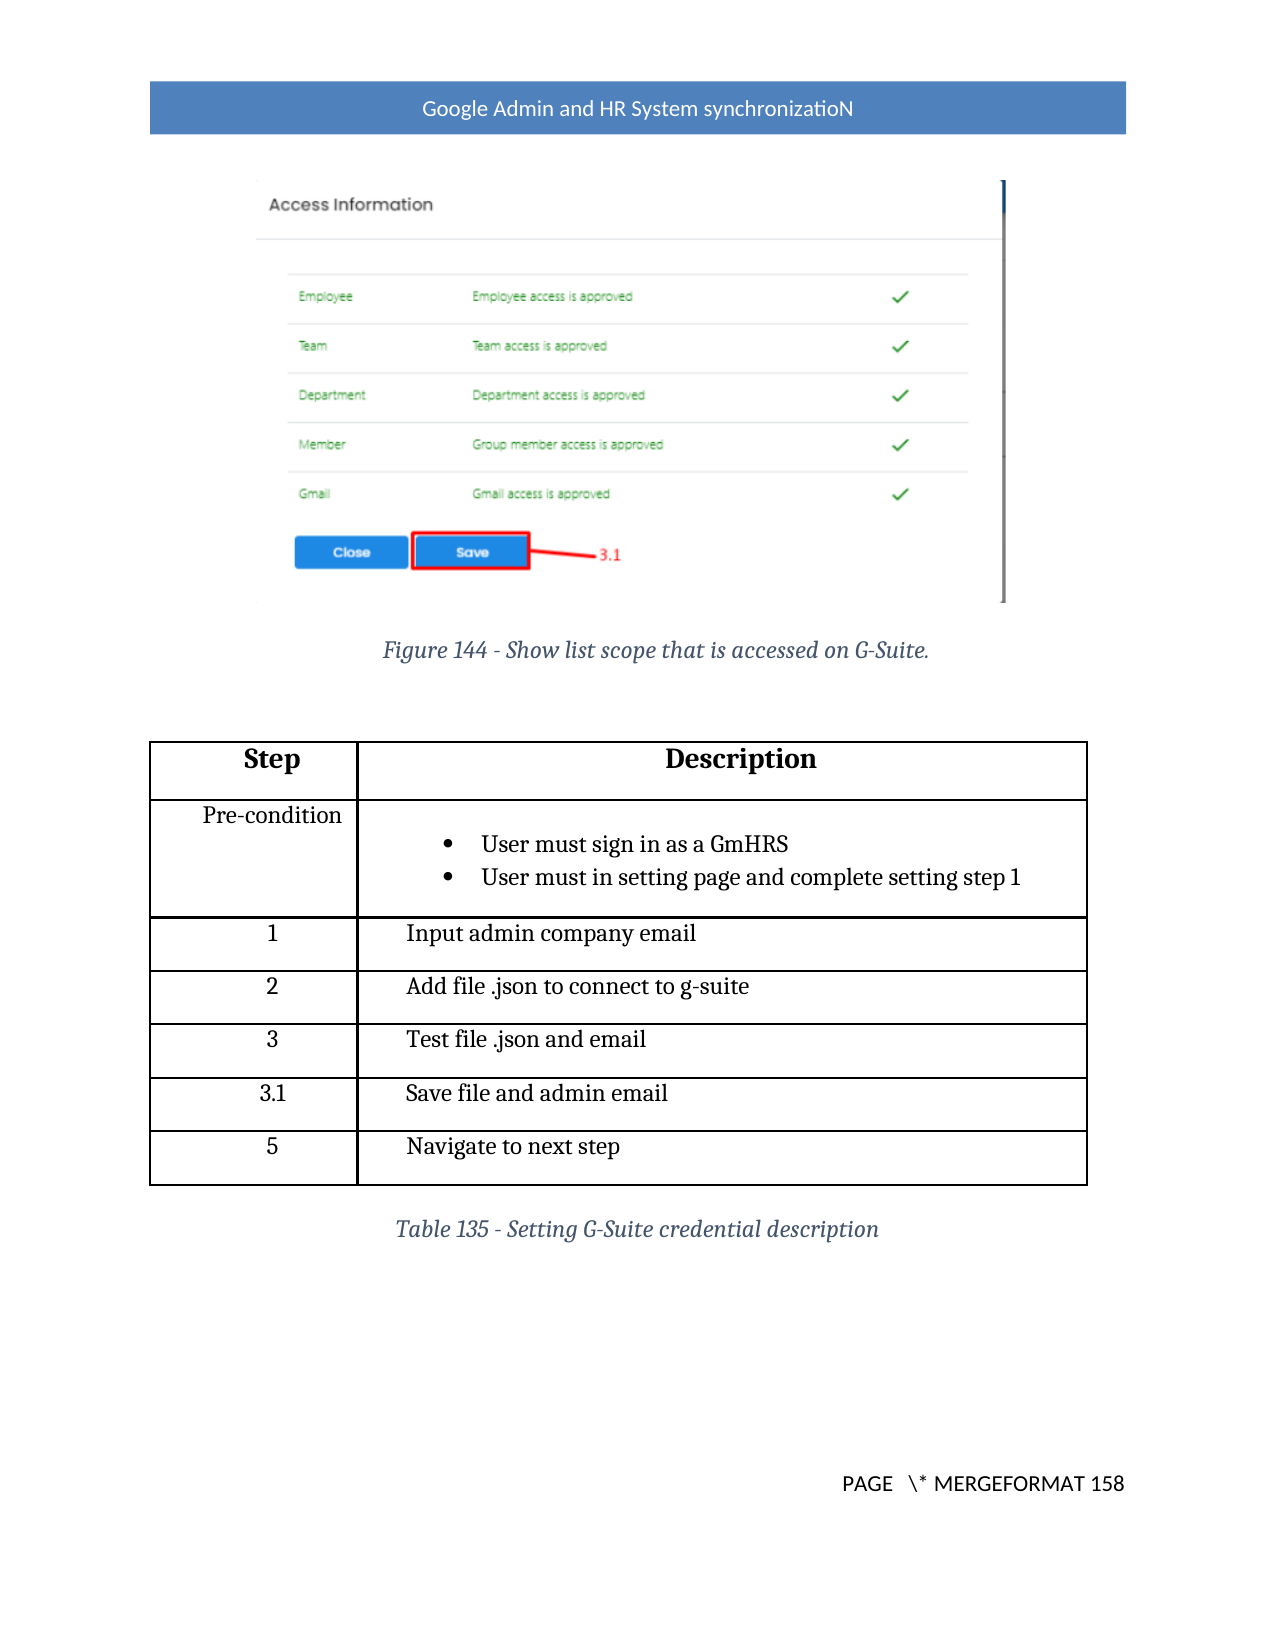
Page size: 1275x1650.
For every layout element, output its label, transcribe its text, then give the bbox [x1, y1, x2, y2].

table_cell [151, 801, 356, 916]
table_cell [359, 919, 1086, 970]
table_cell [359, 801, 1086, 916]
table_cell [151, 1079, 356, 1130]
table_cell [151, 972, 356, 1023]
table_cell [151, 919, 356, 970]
picture [255, 180, 1006, 603]
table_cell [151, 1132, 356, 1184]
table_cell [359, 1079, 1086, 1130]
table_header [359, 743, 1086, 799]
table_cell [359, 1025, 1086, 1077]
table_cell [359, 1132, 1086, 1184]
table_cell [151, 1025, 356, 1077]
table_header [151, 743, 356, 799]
text Figure 144 - Show list scope that is accessed on G-Suite. [187, 636, 1125, 664]
text Table 135 - Setting G-Suite credential description [150, 1215, 1125, 1244]
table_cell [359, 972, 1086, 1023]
